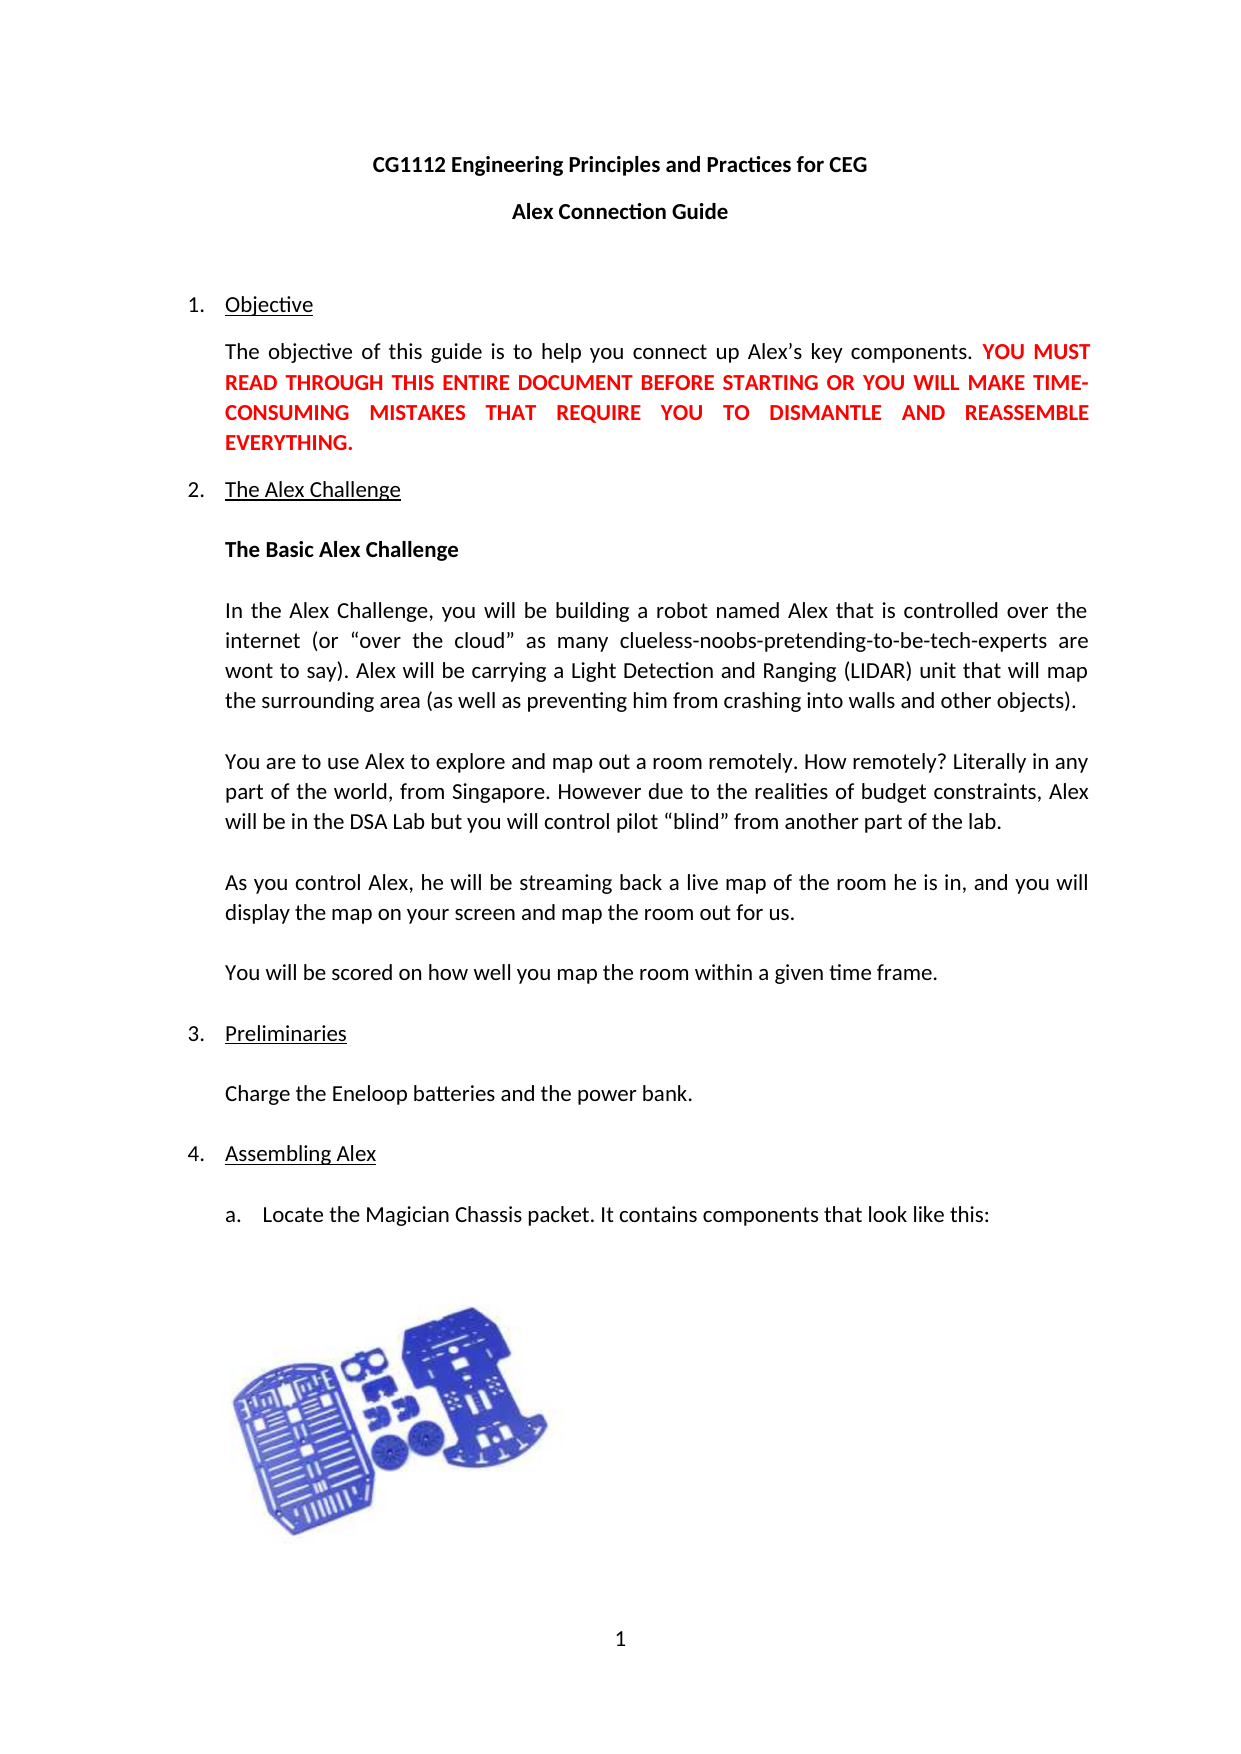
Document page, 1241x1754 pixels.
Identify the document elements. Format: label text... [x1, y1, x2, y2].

picture [150, 1246, 615, 1553]
list The Alex Challenge [187, 475, 1090, 503]
text CG1112 Engineering Principles and Practices for CEG [150, 150, 1090, 178]
list The Basic Alex Challenge [225, 535, 1090, 563]
text Alex Connection Guide [150, 197, 1090, 225]
list Preliminaries [187, 1019, 1090, 1047]
list Locate the Magician Chassis packet. It contains components that look like this: [225, 1200, 1090, 1228]
list As you control Alex, he will be streaming back a live map of the room he is in, and you will display the map on your screen and map the room out for us. [225, 868, 1090, 926]
list Assembling Alex [187, 1139, 1090, 1168]
list Charge the Eneloop batteries and the power bank. [225, 1079, 1090, 1107]
list Objective [187, 291, 1090, 319]
list In the Alex Challenge, you will be building a robot named Alex that is controlled over the internet (or “over the cloud” as many clueless-noobs-pretending-to-be-tech-experts are wont to say). Alex will be carrying a Light Detection and Ranging (LIDAR) unit that will map the surrounding area (as well as preventing him from crashing into walls and other objects). [225, 596, 1090, 714]
list You will be scored on how well you map the room within a given time frame. [225, 958, 1090, 986]
list You are to use Alex to explore and map out a room remotely. How remotely? Literally in any part of the world, from Singapore. However due to the realities of budget constraints, Alex will be in the DSA Lab but you will control pilot “blind” from another part of the lab. [225, 747, 1090, 835]
text The objective of this guide is to help you connect up Alex’s key components. YOU MUST READ THROUGH THIS ENTIRE DOCUMENT BEFORE STARTING OR YOU WILL MAKE TIME-CONSUMING MISTAKES THAT REQUIRE YOU TO DISMANTLE AND REASSEMBLE EVERYTHING. [225, 337, 1090, 456]
